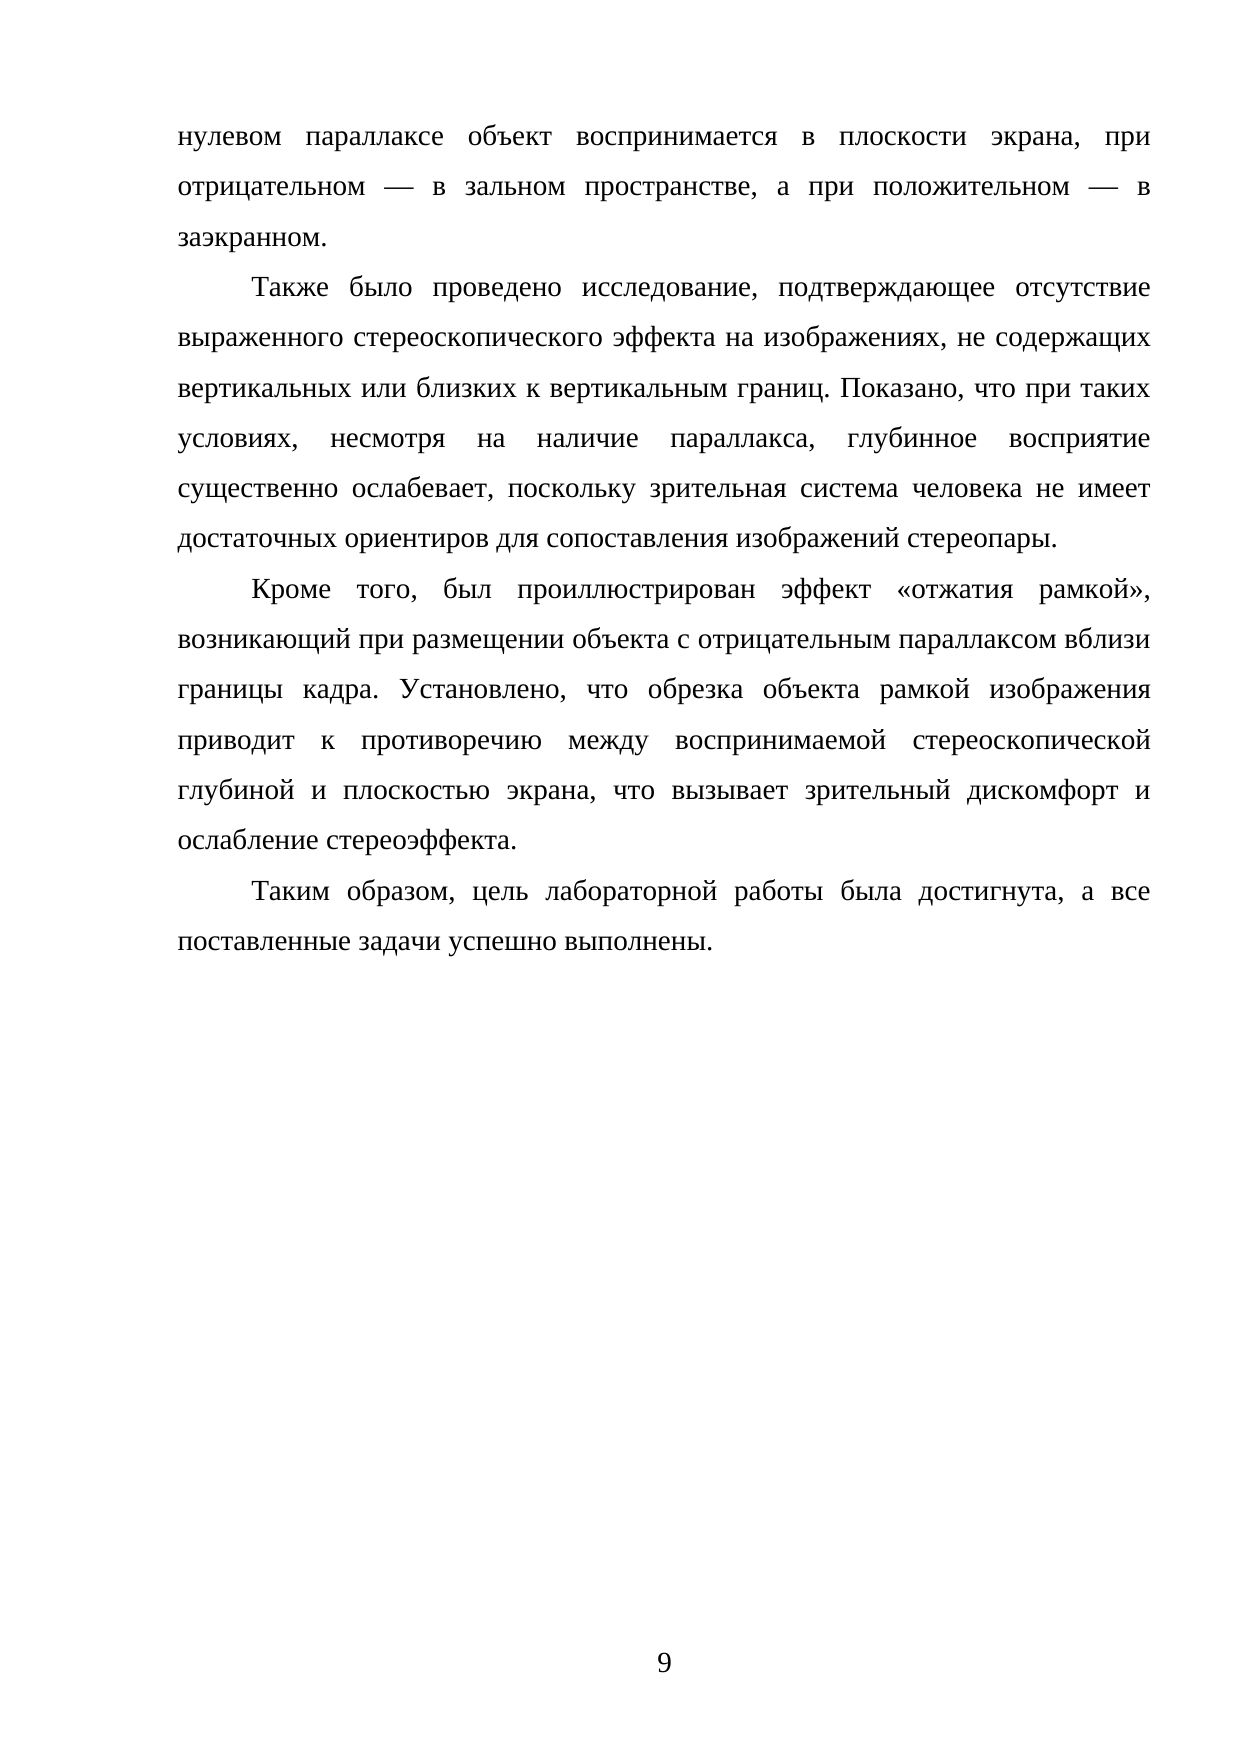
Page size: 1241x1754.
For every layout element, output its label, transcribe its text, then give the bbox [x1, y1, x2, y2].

text Также было проведено исследование, подтверждающее отсутствие выраженного стереоскопического эффекта на изображениях, не содержащих вертикальных или близких к вертикальным границ. Показано, что при таких условиях, несмотря на наличие параллакса, глубинное восприятие существенно ослабевает, поскольку зрительная система человека не имеет достаточных ориентиров для сопоставления изображений стереопары. [177, 269, 1152, 554]
text Кроме того, был проиллюстрирован эффект «отжатия рамкой», возникающий при размещении объекта с отрицательным параллаксом вблизи границы кадра. Установлено, что обрезка объекта рамкой изображения приводит к противоречию между воспринимаемой стереоскопической глубиной и плоскостью экрана, что вызывает зрительный дискомфорт и ослабление стереоэффекта. [177, 571, 1152, 856]
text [177, 118, 1152, 252]
text Таким образом, цель лабораторной работы была достигнута, а все поставленные задачи успешно выполнены. [177, 873, 1152, 957]
